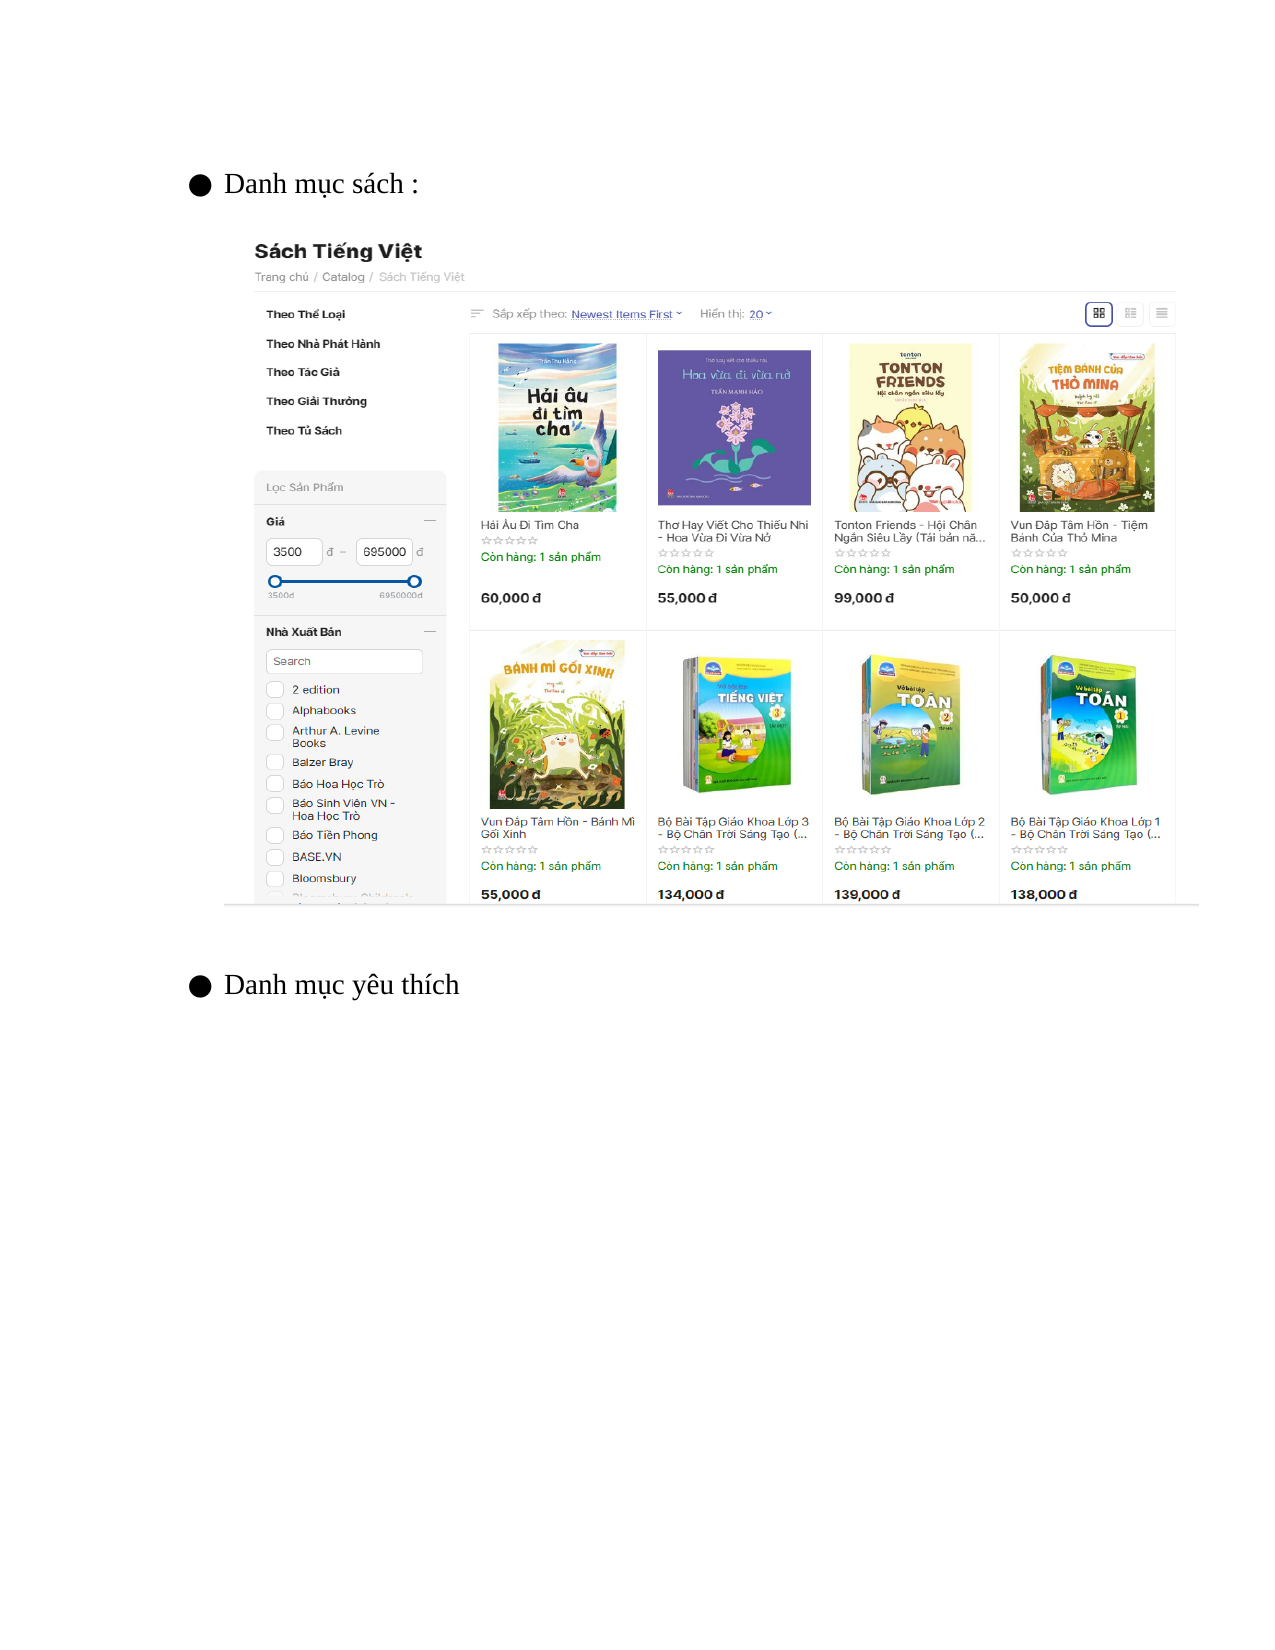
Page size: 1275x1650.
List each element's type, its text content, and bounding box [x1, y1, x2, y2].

list Danh mục yêu thích [187, 951, 1125, 1011]
picture [223, 216, 1199, 907]
